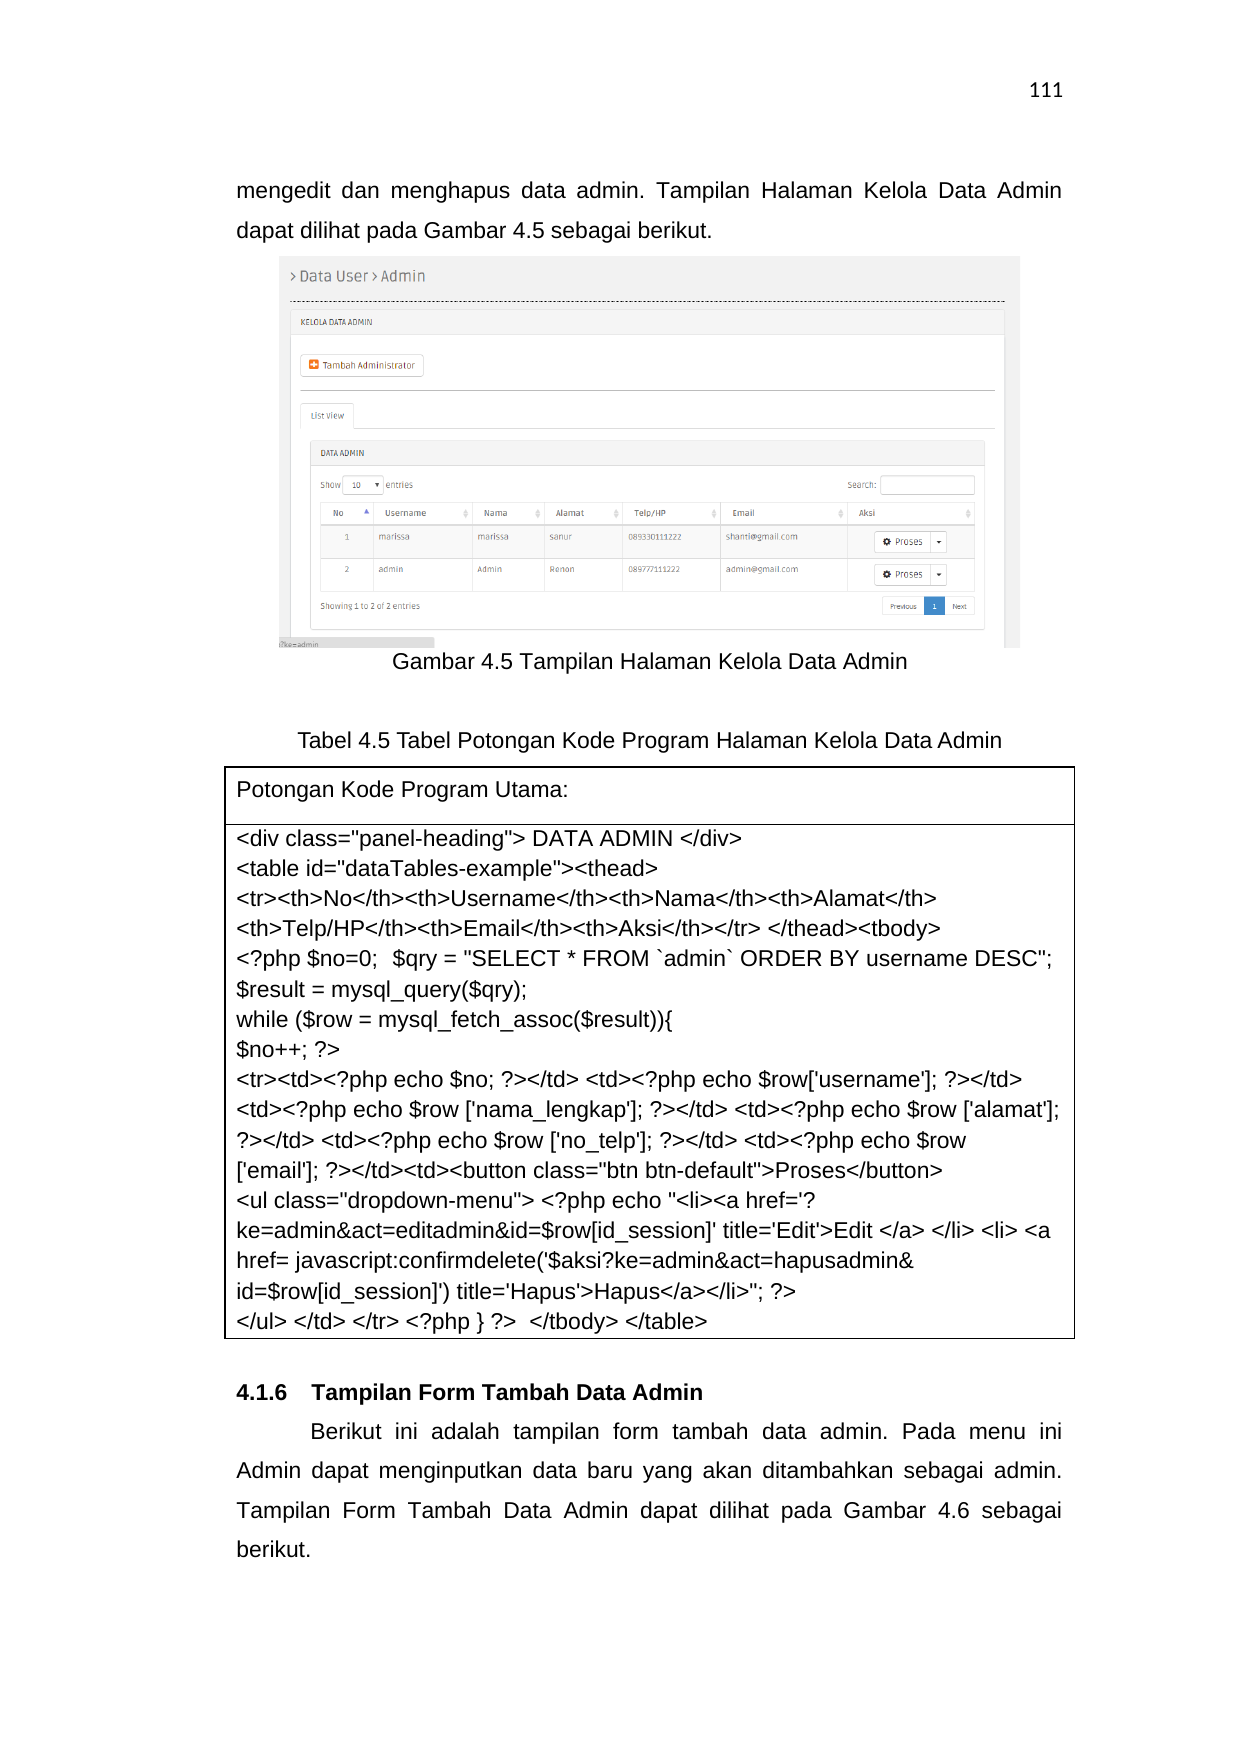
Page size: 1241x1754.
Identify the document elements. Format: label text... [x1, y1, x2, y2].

text Gambar 4.5 Tampilan Halaman Kelola Data Admin [236, 648, 1063, 674]
text Tabel 4.5 Tabel Potongan Kode Program Halaman Kelola Data Admin [236, 727, 1063, 753]
subtitle Tampilan Form Tambah Data Admin [236, 1378, 1063, 1405]
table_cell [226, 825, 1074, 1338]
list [236, 177, 1063, 243]
list Berikut ini adalah tampilan form tambah data admin. Pada menu ini Admin dapat menginputkan data baru yang akan ditambahkan sebagai admin. Tampilan Form Tambah Data Admin dapat dilihat pada Gambar 4.6 sebagai berikut. [236, 1418, 1063, 1563]
picture [279, 256, 1021, 648]
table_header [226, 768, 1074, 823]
